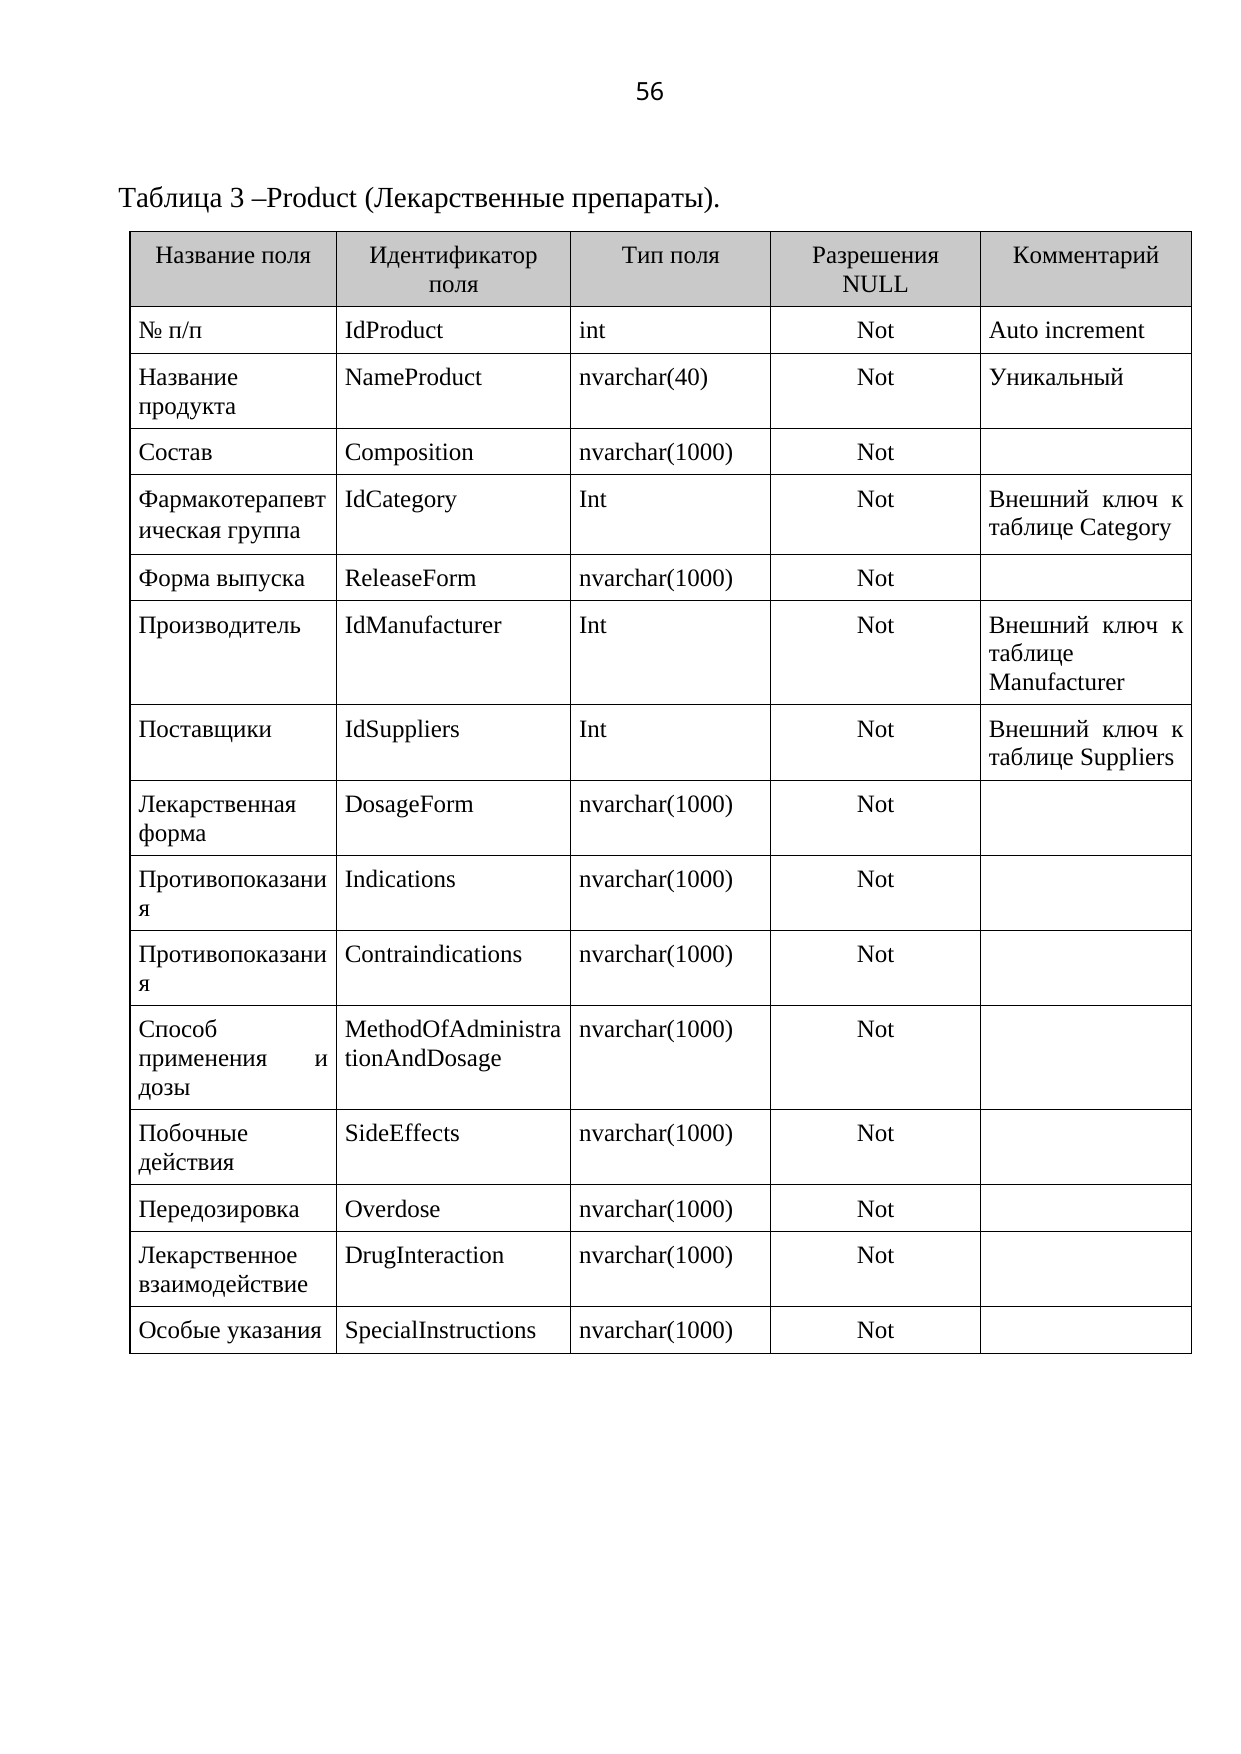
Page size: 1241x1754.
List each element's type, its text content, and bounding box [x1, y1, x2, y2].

table_cell ReleaseForm [337, 555, 570, 600]
table_cell [981, 931, 1191, 1005]
table_cell Not [771, 354, 980, 428]
table_cell [981, 429, 1191, 474]
table_cell Внешний ключ к таблице Manufacturer [981, 601, 1191, 704]
table_cell Название продукта [131, 354, 336, 428]
table_cell Not [771, 781, 980, 855]
table_cell Not [771, 1185, 980, 1231]
table_cell nvarchar(1000) [571, 1185, 770, 1231]
table_cell [981, 1307, 1191, 1352]
table_cell Состав [131, 429, 336, 474]
table_cell Contraindications [337, 931, 570, 1005]
table_cell Передозировка [131, 1185, 336, 1231]
table_cell Not [771, 1307, 980, 1352]
table_cell Особые указания [131, 1307, 336, 1352]
table_cell Not [771, 1006, 980, 1109]
table_cell № п/п [131, 307, 336, 353]
table_cell Overdose [337, 1185, 570, 1231]
table_cell DrugInteraction [337, 1232, 570, 1306]
table_cell Not [771, 705, 980, 779]
table_cell nvarchar(1000) [571, 781, 770, 855]
table_cell Противопоказания [131, 856, 336, 930]
table_cell Not [771, 307, 980, 353]
table_cell Int [571, 475, 770, 554]
table_cell Лекарственная форма [131, 781, 336, 855]
table_cell Поставщики [131, 705, 336, 779]
table_cell [981, 1232, 1191, 1306]
table_cell nvarchar(40) [571, 354, 770, 428]
table_cell Лекарственное взаимодействие [131, 1232, 336, 1306]
table_header Комментарий [981, 232, 1191, 306]
table_cell [981, 781, 1191, 855]
table_cell Not [771, 601, 980, 704]
table_cell Not [771, 931, 980, 1005]
table_header Тип поля [571, 232, 770, 306]
table_cell nvarchar(1000) [571, 856, 770, 930]
table_cell nvarchar(1000) [571, 1006, 770, 1109]
table_cell [981, 1185, 1191, 1231]
table_cell Not [771, 1110, 980, 1184]
table_cell Composition [337, 429, 570, 474]
table_cell nvarchar(1000) [571, 1110, 770, 1184]
table_cell NameProduct [337, 354, 570, 428]
table_cell Not [771, 429, 980, 474]
table_cell SideEffects [337, 1110, 570, 1184]
table_cell Производитель [131, 601, 336, 704]
table_cell IdProduct [337, 307, 570, 353]
table_cell int [571, 307, 770, 353]
table_cell Int [571, 705, 770, 779]
table_cell DosageForm [337, 781, 570, 855]
table_cell Not [771, 555, 980, 600]
table_header Идентификатор поля [337, 232, 570, 306]
table_cell IdСategory [337, 475, 570, 554]
table_cell Внешний ключ к таблице Сategory [981, 475, 1191, 554]
table_cell IdManufacturer [337, 601, 570, 704]
table_cell nvarchar(1000) [571, 1307, 770, 1352]
table_cell Auto increment [981, 307, 1191, 353]
table_cell Int [571, 601, 770, 704]
table_cell Внешний ключ к таблице Suppliers [981, 705, 1191, 779]
table_cell Побочные действия [131, 1110, 336, 1184]
table_cell Способ применения и дозы [131, 1006, 336, 1109]
table_cell Уникальный [981, 354, 1191, 428]
table_cell SpecialInstructions [337, 1307, 570, 1352]
table_cell Not [771, 1232, 980, 1306]
table_cell [981, 1110, 1191, 1184]
table_header Название поля [131, 232, 336, 306]
table_cell Indications [337, 856, 570, 930]
table_cell Противопоказания [131, 931, 336, 1005]
table_cell nvarchar(1000) [571, 931, 770, 1005]
text Таблица 3 –Product (Лекарственные препараты). [118, 181, 1181, 214]
table_cell nvarchar(1000) [571, 555, 770, 600]
table_cell nvarchar(1000) [571, 429, 770, 474]
table_header Разрешения NULL [771, 232, 980, 306]
table_cell Форма выпуска [131, 555, 336, 600]
table_cell IdSuppliers [337, 705, 570, 779]
table_cell [981, 856, 1191, 930]
table_cell Not [771, 856, 980, 930]
table_cell MethodOfAdministrationAndDosage [337, 1006, 570, 1109]
table_cell Фармакотерапевтическая группа [131, 475, 336, 554]
table_cell [981, 555, 1191, 600]
table_cell nvarchar(1000) [571, 1232, 770, 1306]
table_cell [981, 1006, 1191, 1109]
table_cell Not [771, 475, 980, 554]
